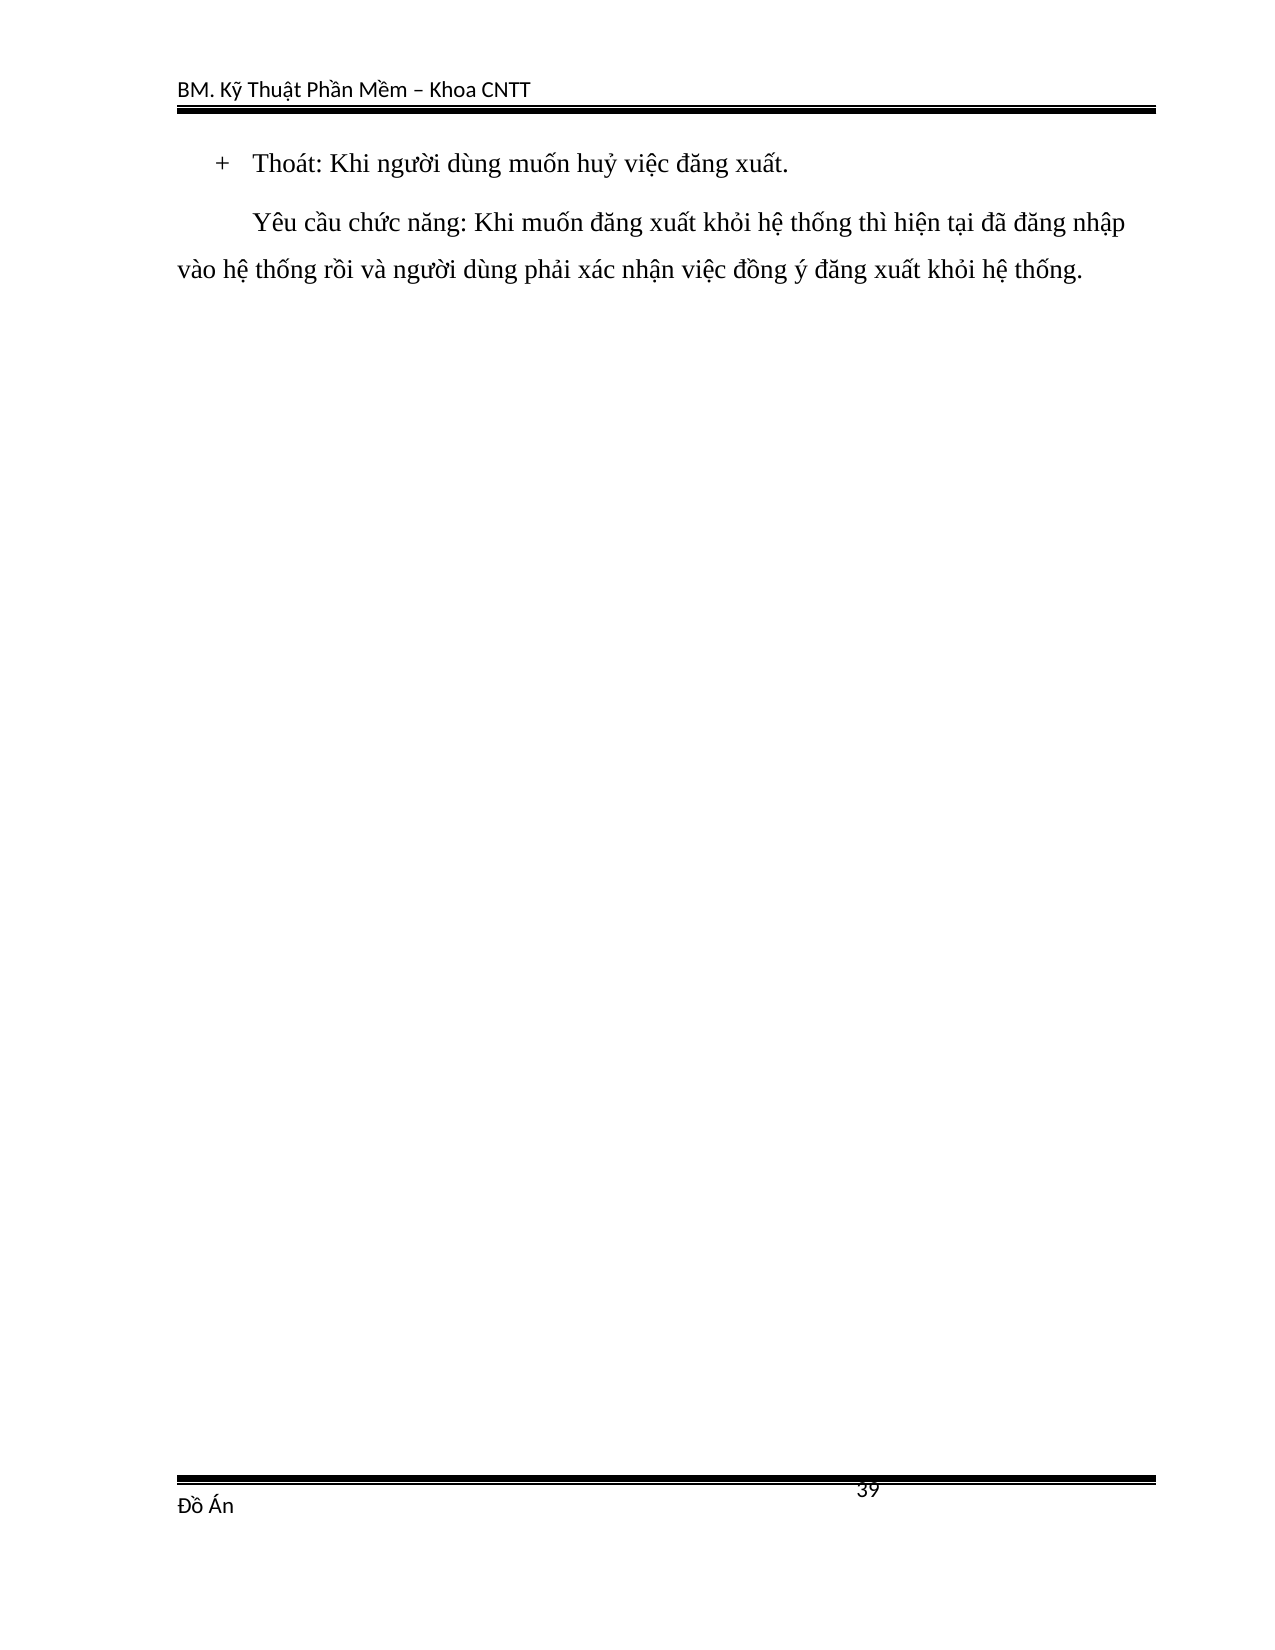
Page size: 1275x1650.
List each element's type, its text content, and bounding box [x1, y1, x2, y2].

text + Thoát: Khi người dùng muốn huỷ việc đăng xuất. [177, 147, 1156, 178]
list Yêu cầu chức năng: Khi muốn đăng xuất khỏi hệ thống thì hiện tại đã đăng nhập vào hệ thống rồi và người dùng phải xác nhận việc đồng ý đăng xuất khỏi hệ thống. [177, 206, 1156, 284]
